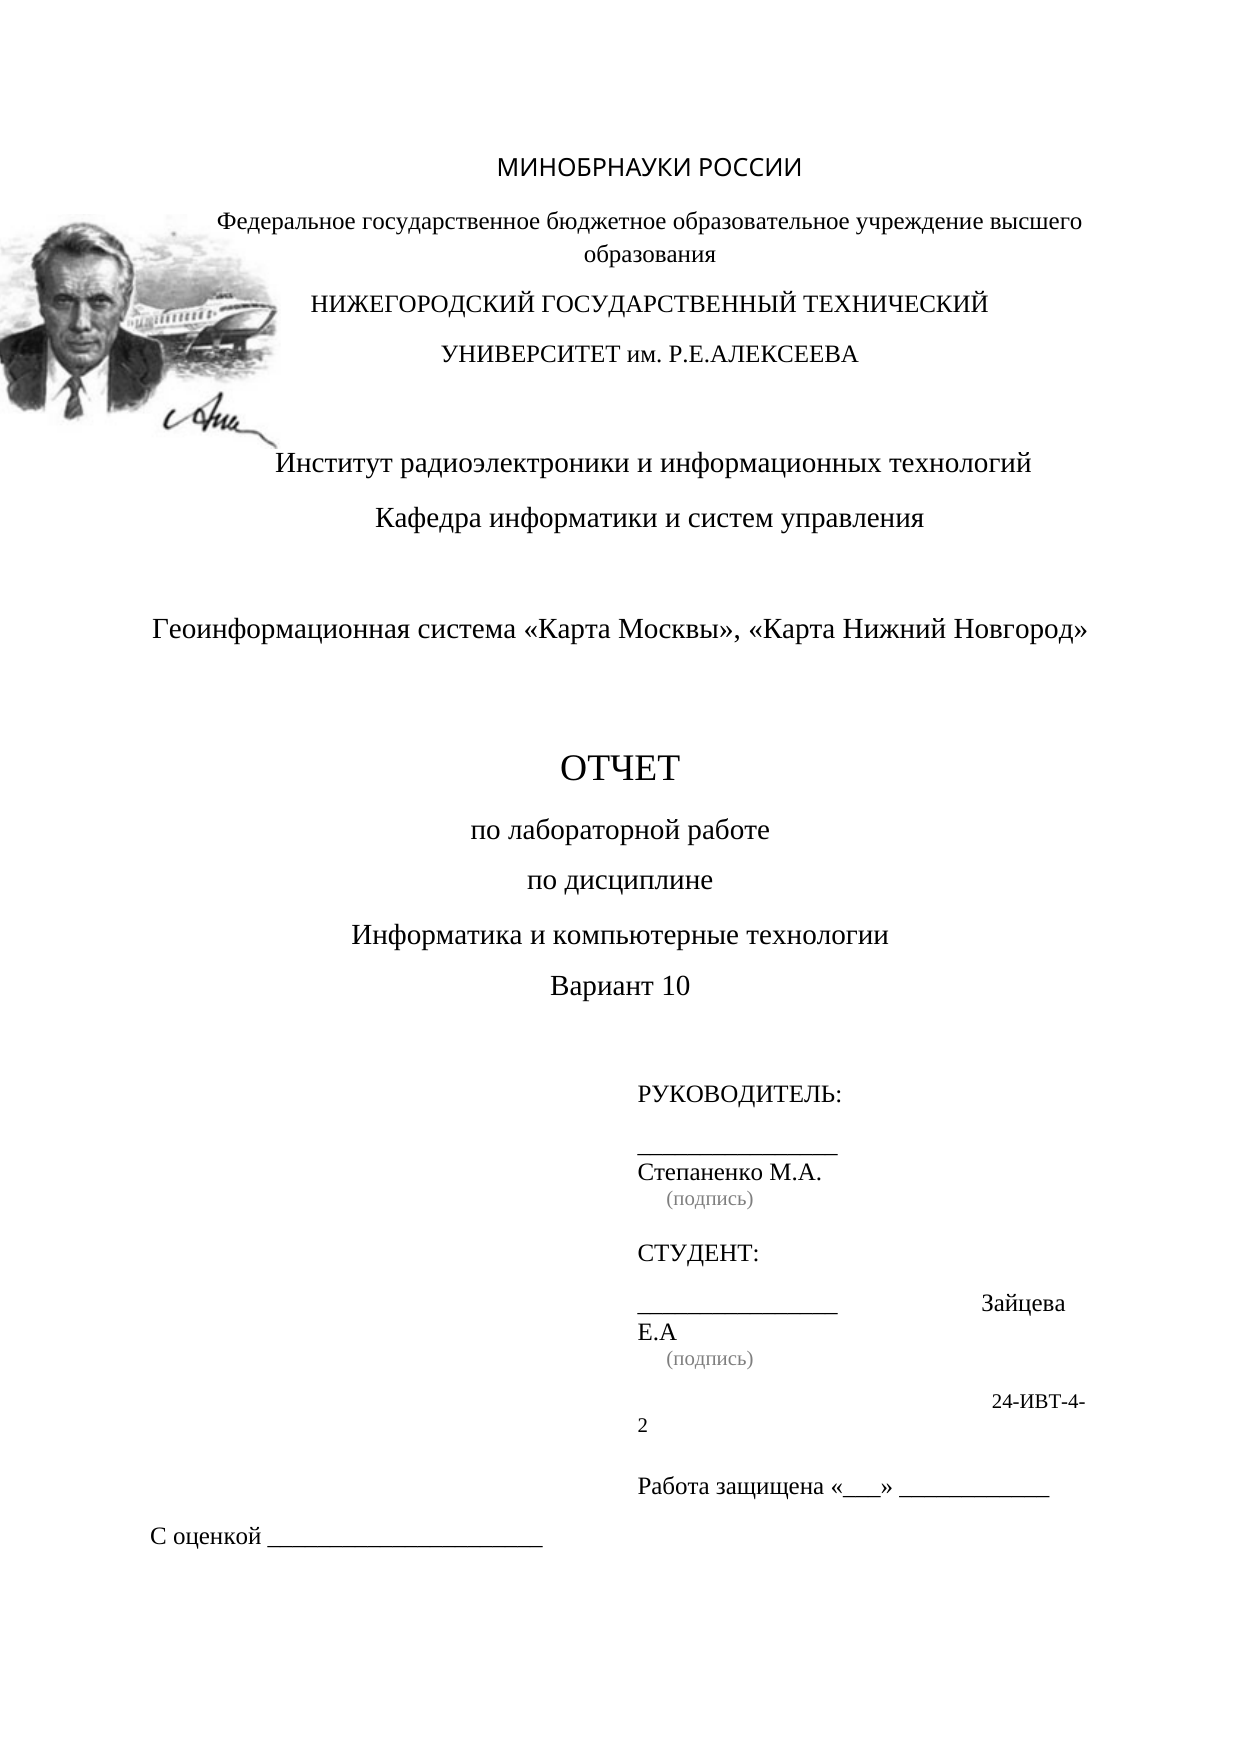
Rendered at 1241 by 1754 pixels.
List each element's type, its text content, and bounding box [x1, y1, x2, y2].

text УНИВЕРСИТЕТ им. Р.Е.АЛЕКСЕЕВА [209, 339, 1090, 368]
text по лабораторной работе [150, 812, 1090, 845]
text (подпись) [637, 1346, 1090, 1369]
text НИЖЕГОРОДСКИЙ ГОСУДАРСТВЕННЫЙ ТЕХНИЧЕСКИЙ [209, 289, 1090, 318]
text МИНОБРНАУКИ РОССИИ [209, 150, 1090, 184]
text Кафедра информатики и систем управления [209, 501, 1090, 534]
text РУКОВОДИТЕЛЬ: [637, 1079, 1090, 1107]
text по дисциплине [150, 862, 1090, 896]
text ________________ Зайцева Е.А [637, 1288, 1090, 1346]
text Федеральное государственное бюджетное образовательное учреждение высшего образования [209, 206, 1090, 268]
text Работа защищена «___» ____________ [637, 1471, 1090, 1500]
text Вариант 10 [150, 968, 1090, 1001]
text (подпись) [637, 1186, 1090, 1210]
text С оценкой ______________________ [150, 1521, 1090, 1550]
text ОТЧЕТ [150, 745, 1090, 788]
text Геоинформационная система «Карта Москвы», «Карта Нижний Новгород» [150, 612, 1090, 645]
text СТУДЕНТ: [637, 1238, 1090, 1267]
text 24-ИВТ-4-2 [637, 1389, 1090, 1437]
text ________________ Степаненко М.А. [637, 1129, 1090, 1186]
text Информатика и компьютерные технологии [150, 917, 1090, 951]
text Институт радиоэлектроники и информационных технологий [209, 445, 1090, 478]
